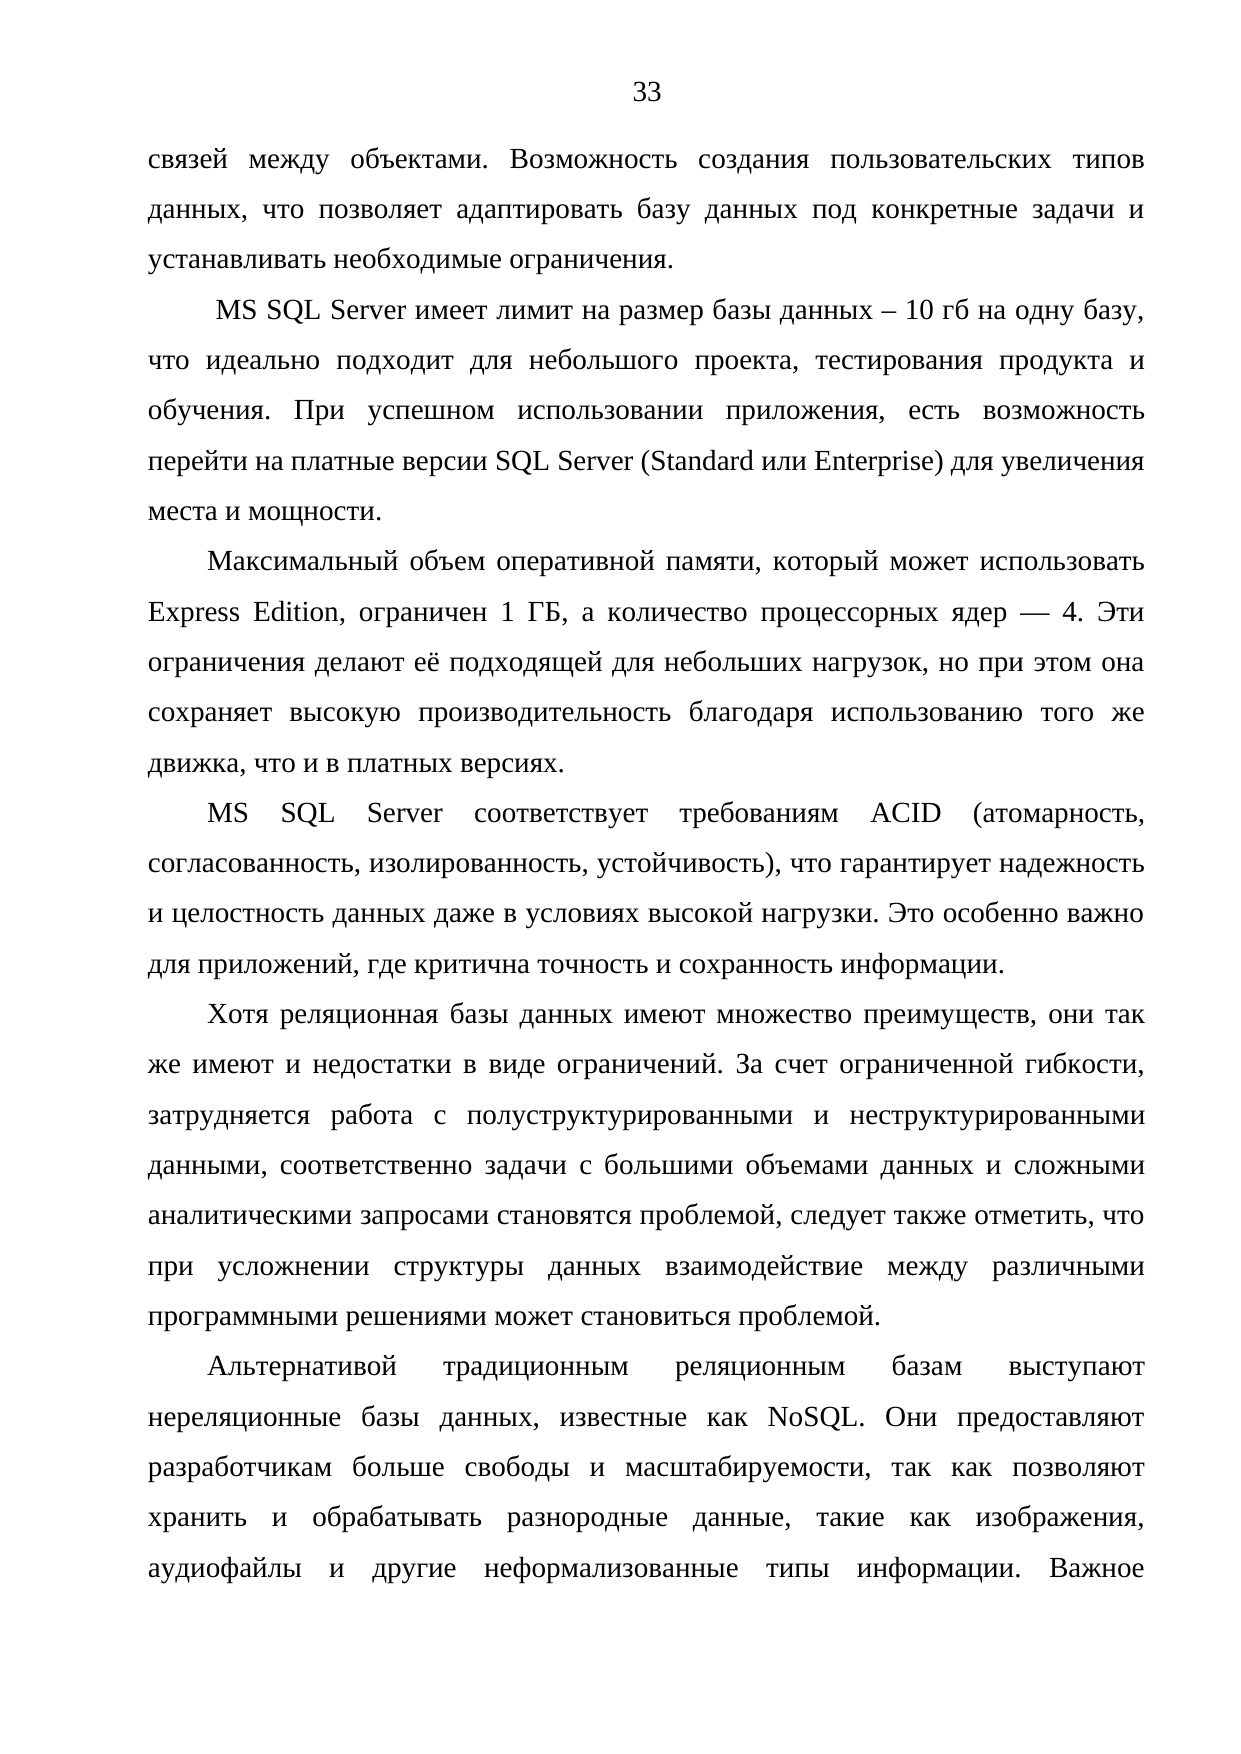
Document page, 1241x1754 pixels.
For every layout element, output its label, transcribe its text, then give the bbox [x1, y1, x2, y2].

text MS SQL Server имеет лимит на размер базы данных – 10 гб на одну базу, что идеально подходит для небольшого проекта, тестирования продукта и обучения. При успешном использовании приложения, есть возможность перейти на платные версии SQL Server (Standard или Enterprise) для увеличения места и мощности. [148, 292, 1146, 527]
text Хотя реляционная базы данных имеют множество преимуществ, они так же имеют и недостатки в виде ограничений. За счет ограниченной гибкости, затрудняется работа с полуструктурированными и неструктурированными данными, соответственно задачи с большими объемами данных и сложными аналитическими запросами становятся проблемой, следует также отметить, что при усложнении структуры данных взаимодействие между различными программными решениями может становиться проблемой. [148, 996, 1146, 1332]
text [148, 1348, 1146, 1583]
text Максимальный объем оперативной памяти, который может использовать Express Edition, ограничен 1 ГБ, а количество процессорных ядер — 4. Эти ограничения делают её подходящей для небольших нагрузок, но при этом она сохраняет высокую производительность благодаря использованию того же движка, что и в платных версиях. [148, 543, 1146, 778]
text MS SQL Server соответствует требованиям ACID (атомарность, согласованность, изолированность, устойчивость), что гарантирует надежность и целостность данных даже в условиях высокой нагрузки. Это особенно важно для приложений, где критична точность и сохранность информации. [148, 795, 1146, 979]
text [148, 141, 1146, 275]
